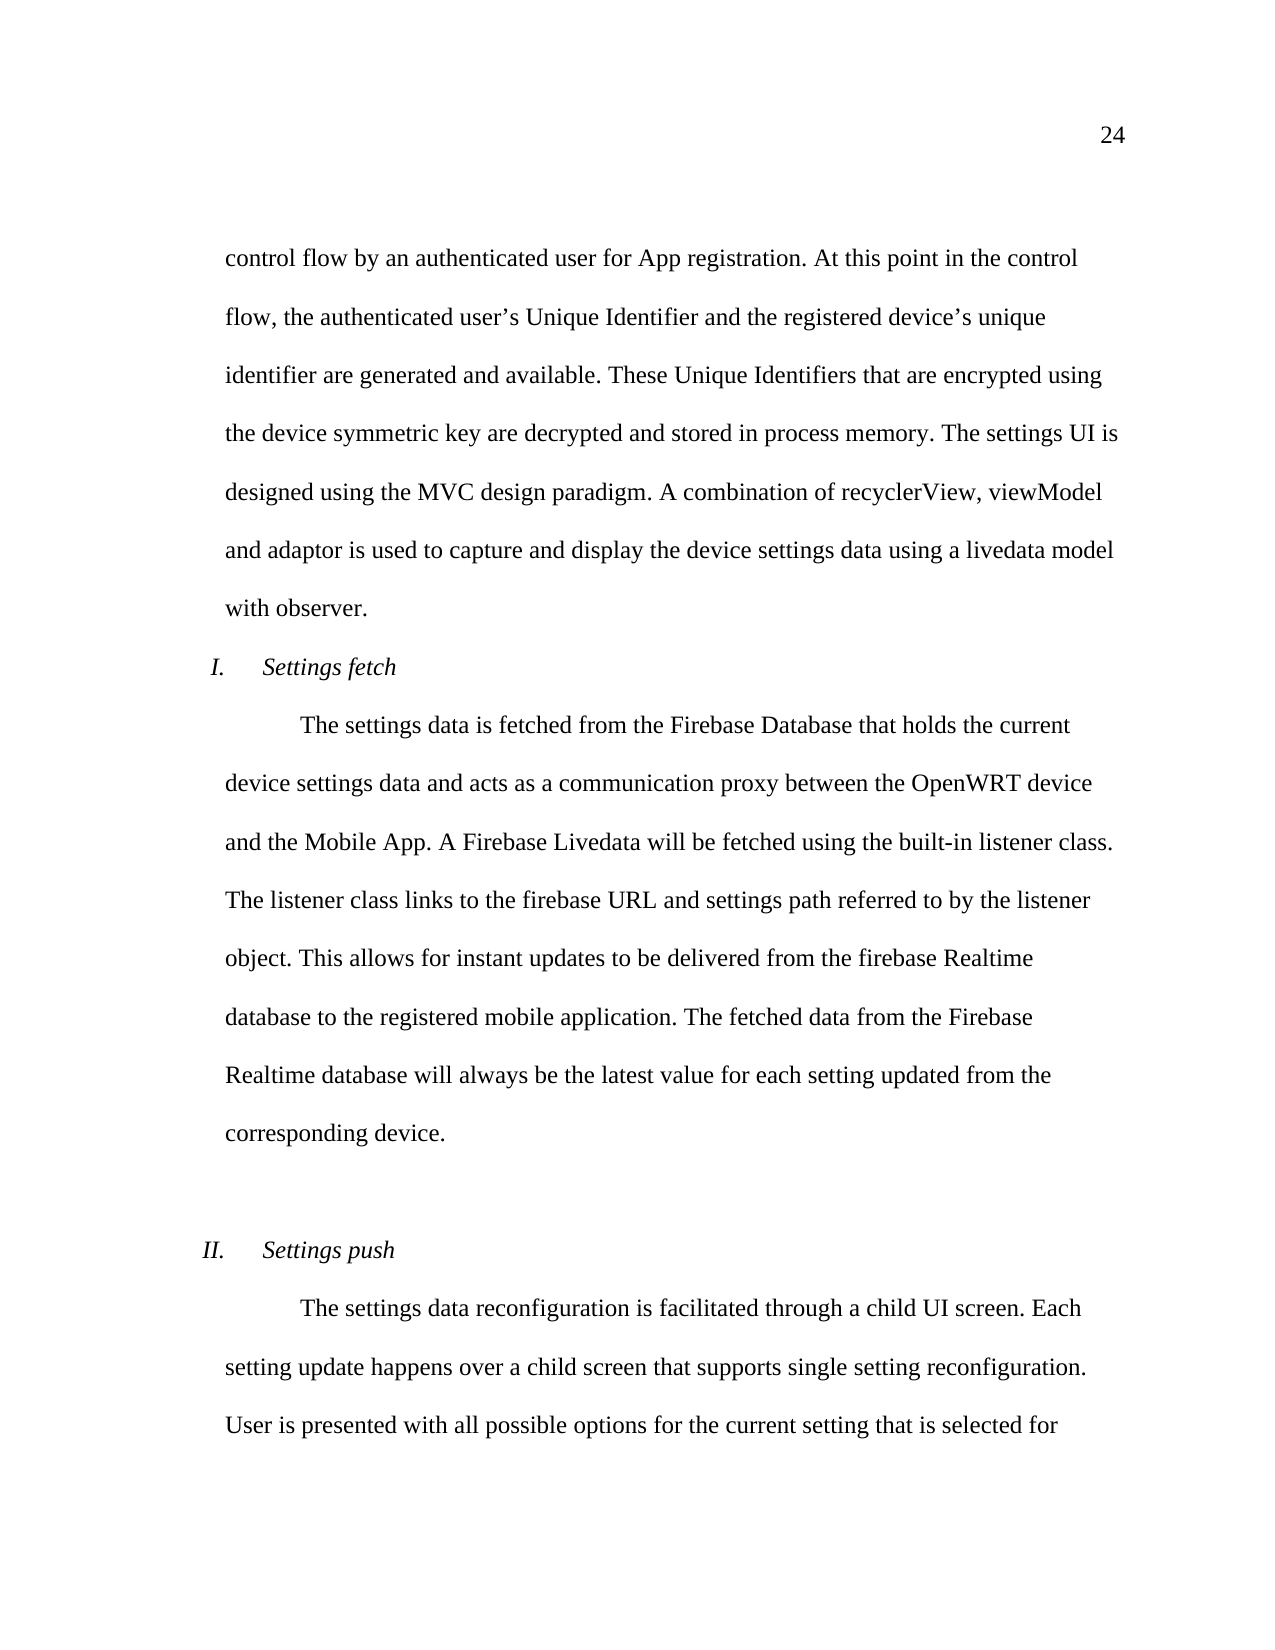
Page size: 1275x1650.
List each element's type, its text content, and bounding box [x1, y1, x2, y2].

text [225, 1270, 1125, 1445]
text Settings push [225, 1212, 1125, 1270]
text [225, 220, 1125, 628]
list Settings fetch [225, 628, 1125, 687]
text The settings data is fetched from the Firebase Database that holds the current device settings data and acts as a communication proxy between the OpenWRT device and the Mobile App. A Firebase Livedata will be fetched using the built-in listener class. The listener class links to the firebase URL and settings path referred to by the listener object. This allows for instant updates to be delivered from the firebase Realtime database to the registered mobile application. The fetched data from the Firebase Realtime database will always be the latest value for each setting updated from the corresponding device. [225, 687, 1125, 1153]
